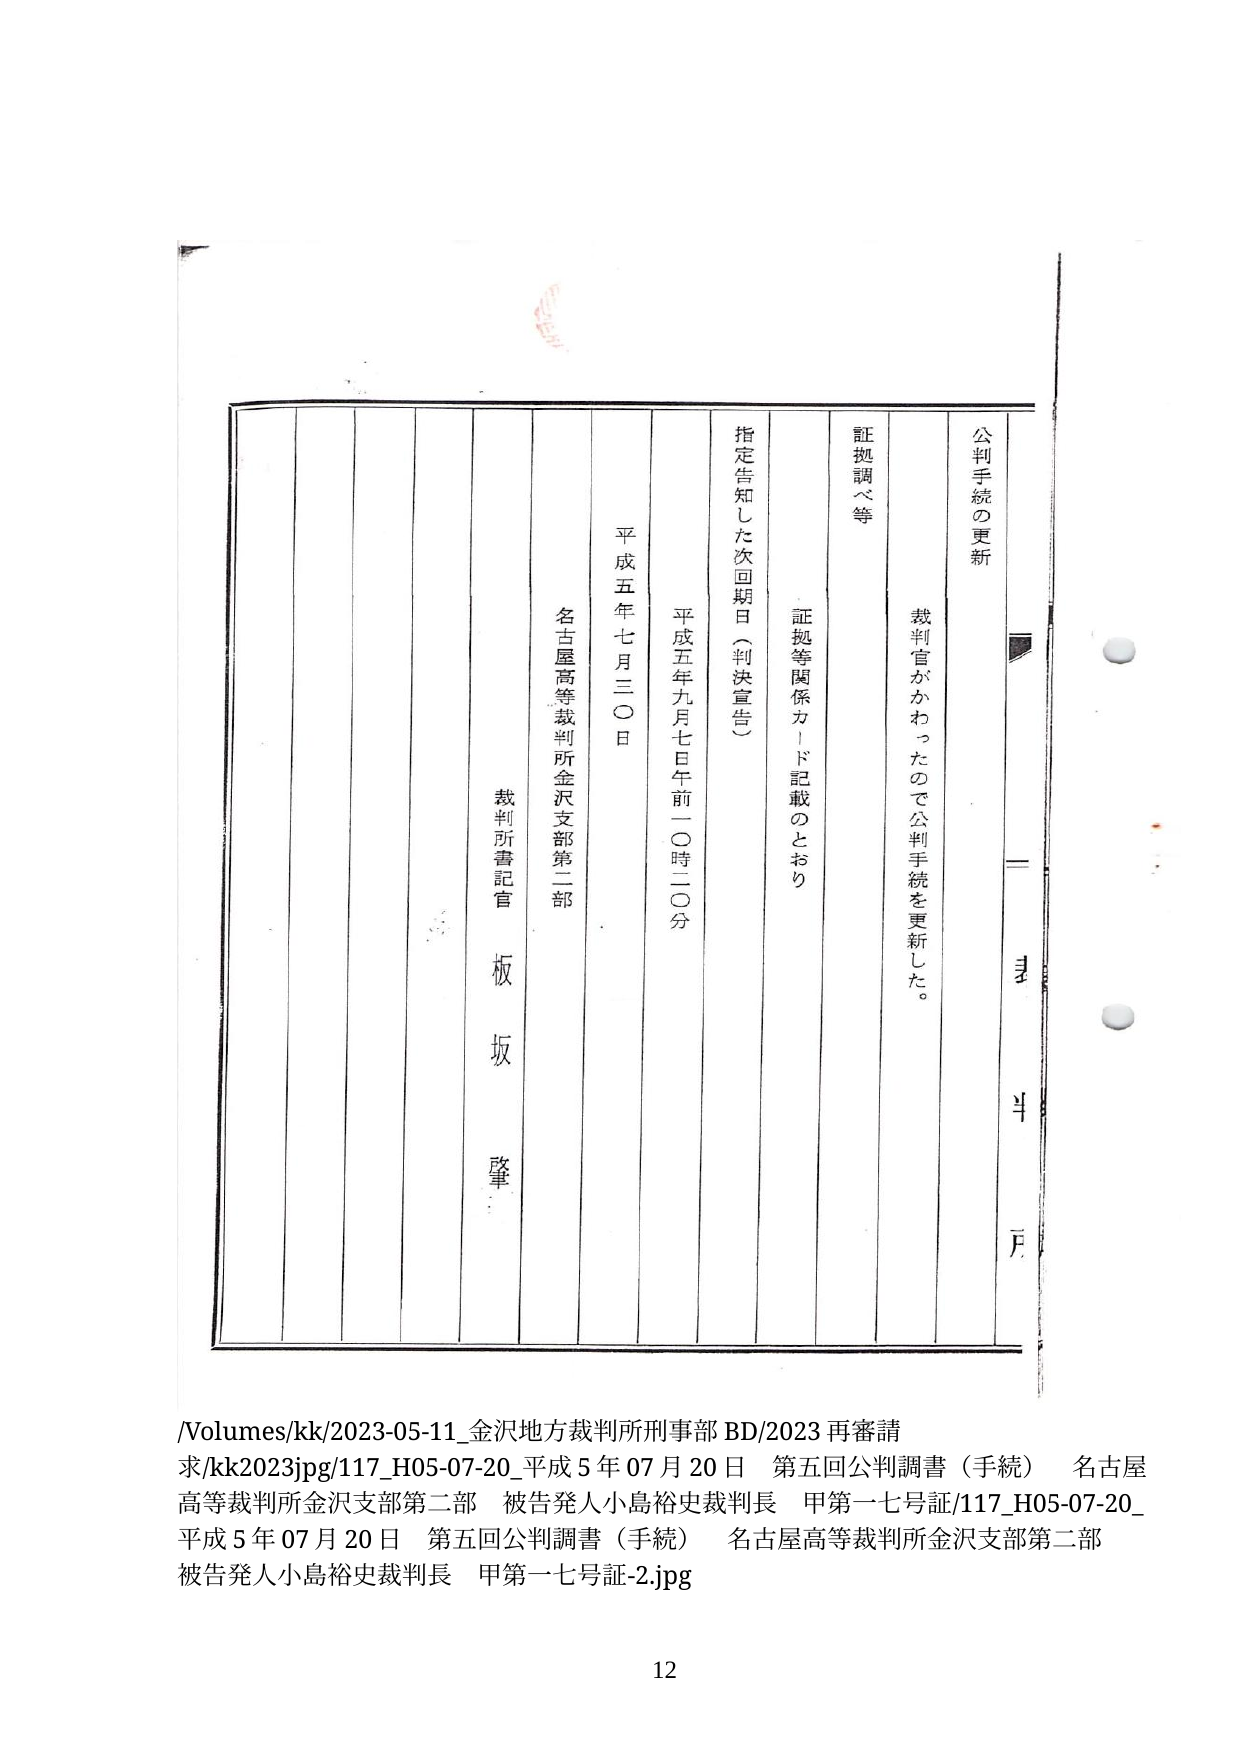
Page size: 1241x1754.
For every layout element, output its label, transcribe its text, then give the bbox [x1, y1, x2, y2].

picture [177, 240, 1182, 1412]
text /Volumes/kk/2023-05-11_金沢地方裁判所刑事部BD/2023再審請求/kk2023jpg/117_H05-07-20_平成5年07月20日 第五回公判調書（手続） 名古屋高等裁判所金沢支部第二部 被告発人小島裕史裁判長 甲第一七号証/117_H05-07-20_平成5年07月20日 第五回公判調書（手続） 名古屋高等裁判所金沢支部第二部 被告発人小島裕史裁判長 甲第一七号証-2.jpg [177, 1412, 1152, 1592]
